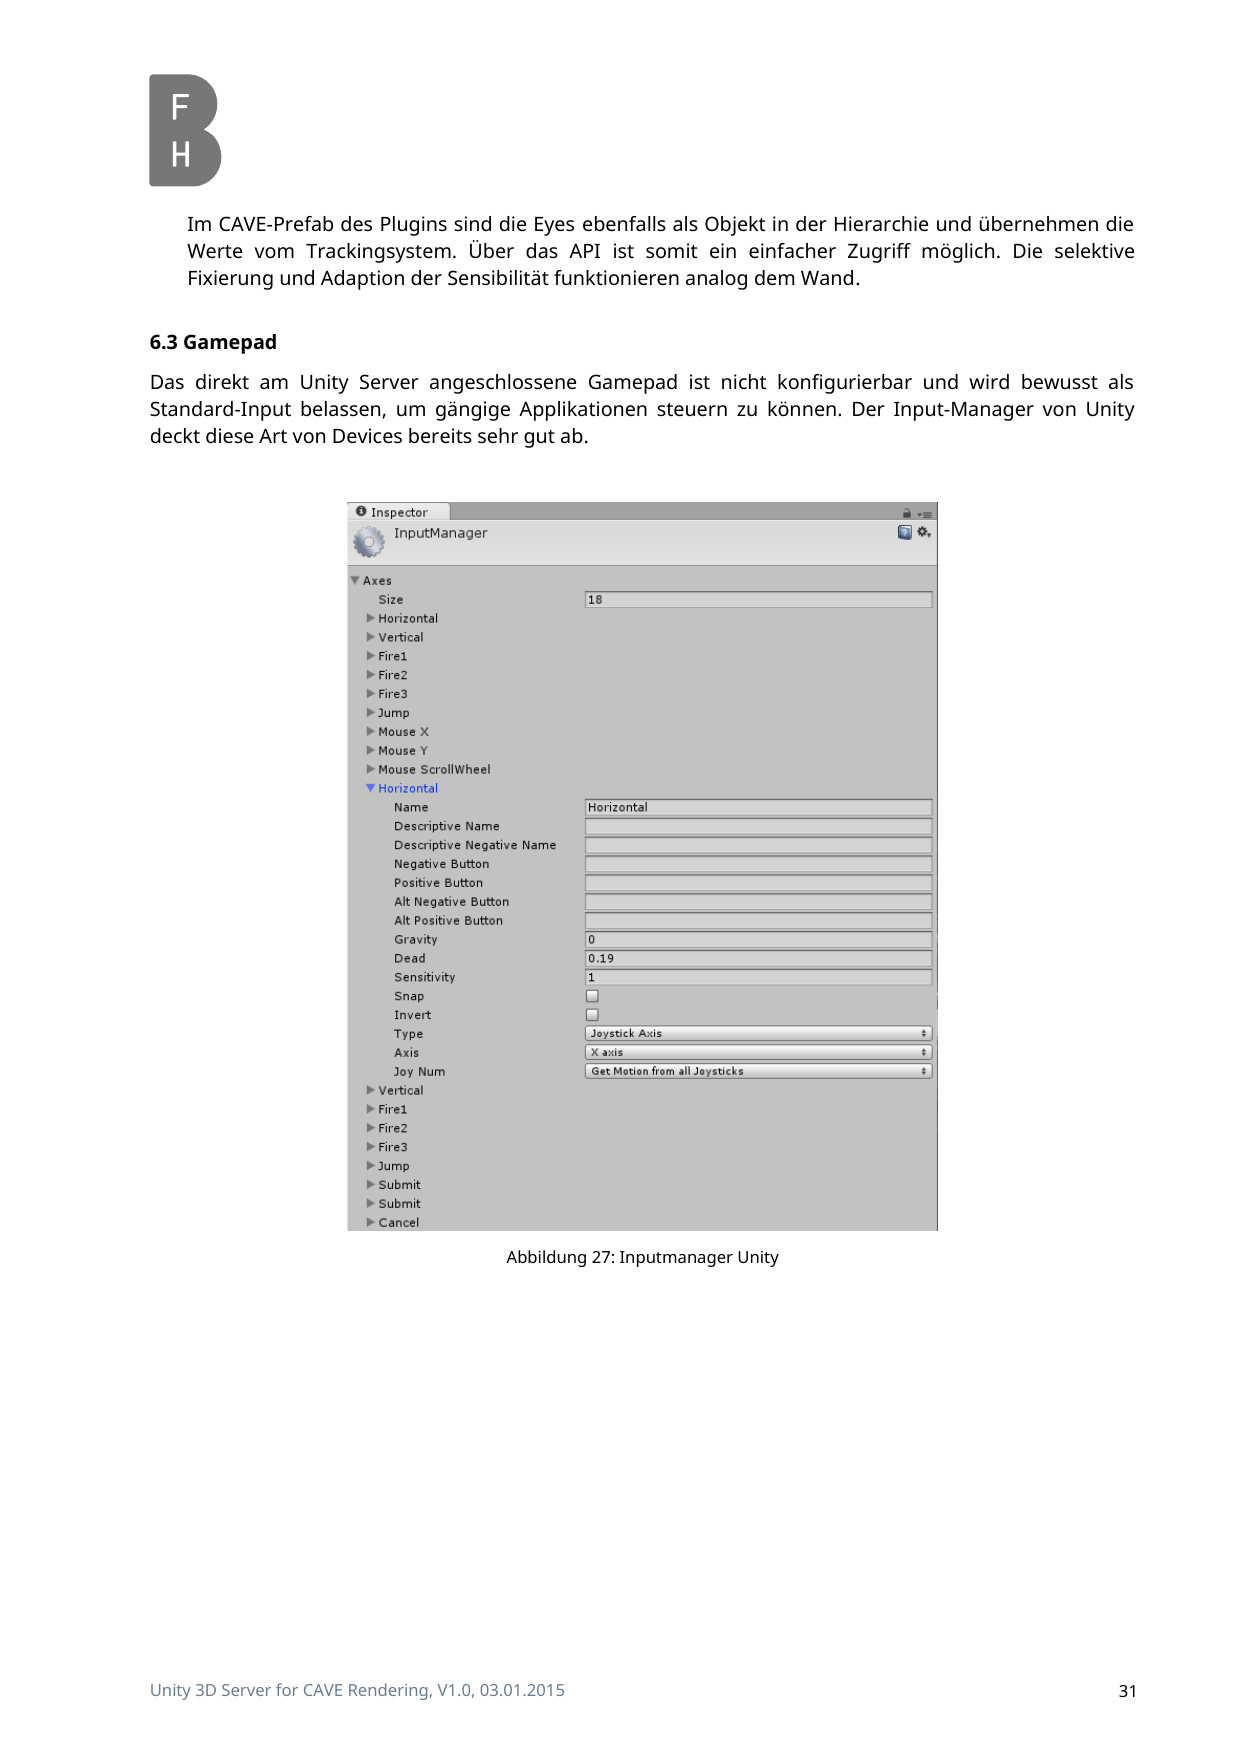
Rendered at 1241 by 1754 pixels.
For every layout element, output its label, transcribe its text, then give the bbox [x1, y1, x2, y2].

text Im CAVE-Prefab des Plugins sind die Eyes ebenfalls als Objekt in der Hierarchie und übernehmen die Werte vom Trackingsystem. Über das API ist somit ein einfacher Zugriff möglich. Die selektive Fixierung und Adaption der Sensibilität funktionieren analog dem Wand. [187, 210, 1136, 291]
text Das direkt am Unity Server angeschlossene Gamepad ist nicht konfigurierbar und wird bewusst als Standard-Input belassen, um gängige Applikationen steuern zu können. Der Input-Manager von Unity deckt diese Art von Devices bereits sehr gut ab. [149, 368, 1136, 449]
subtitle Gamepad [149, 328, 1136, 356]
picture [347, 502, 938, 1231]
